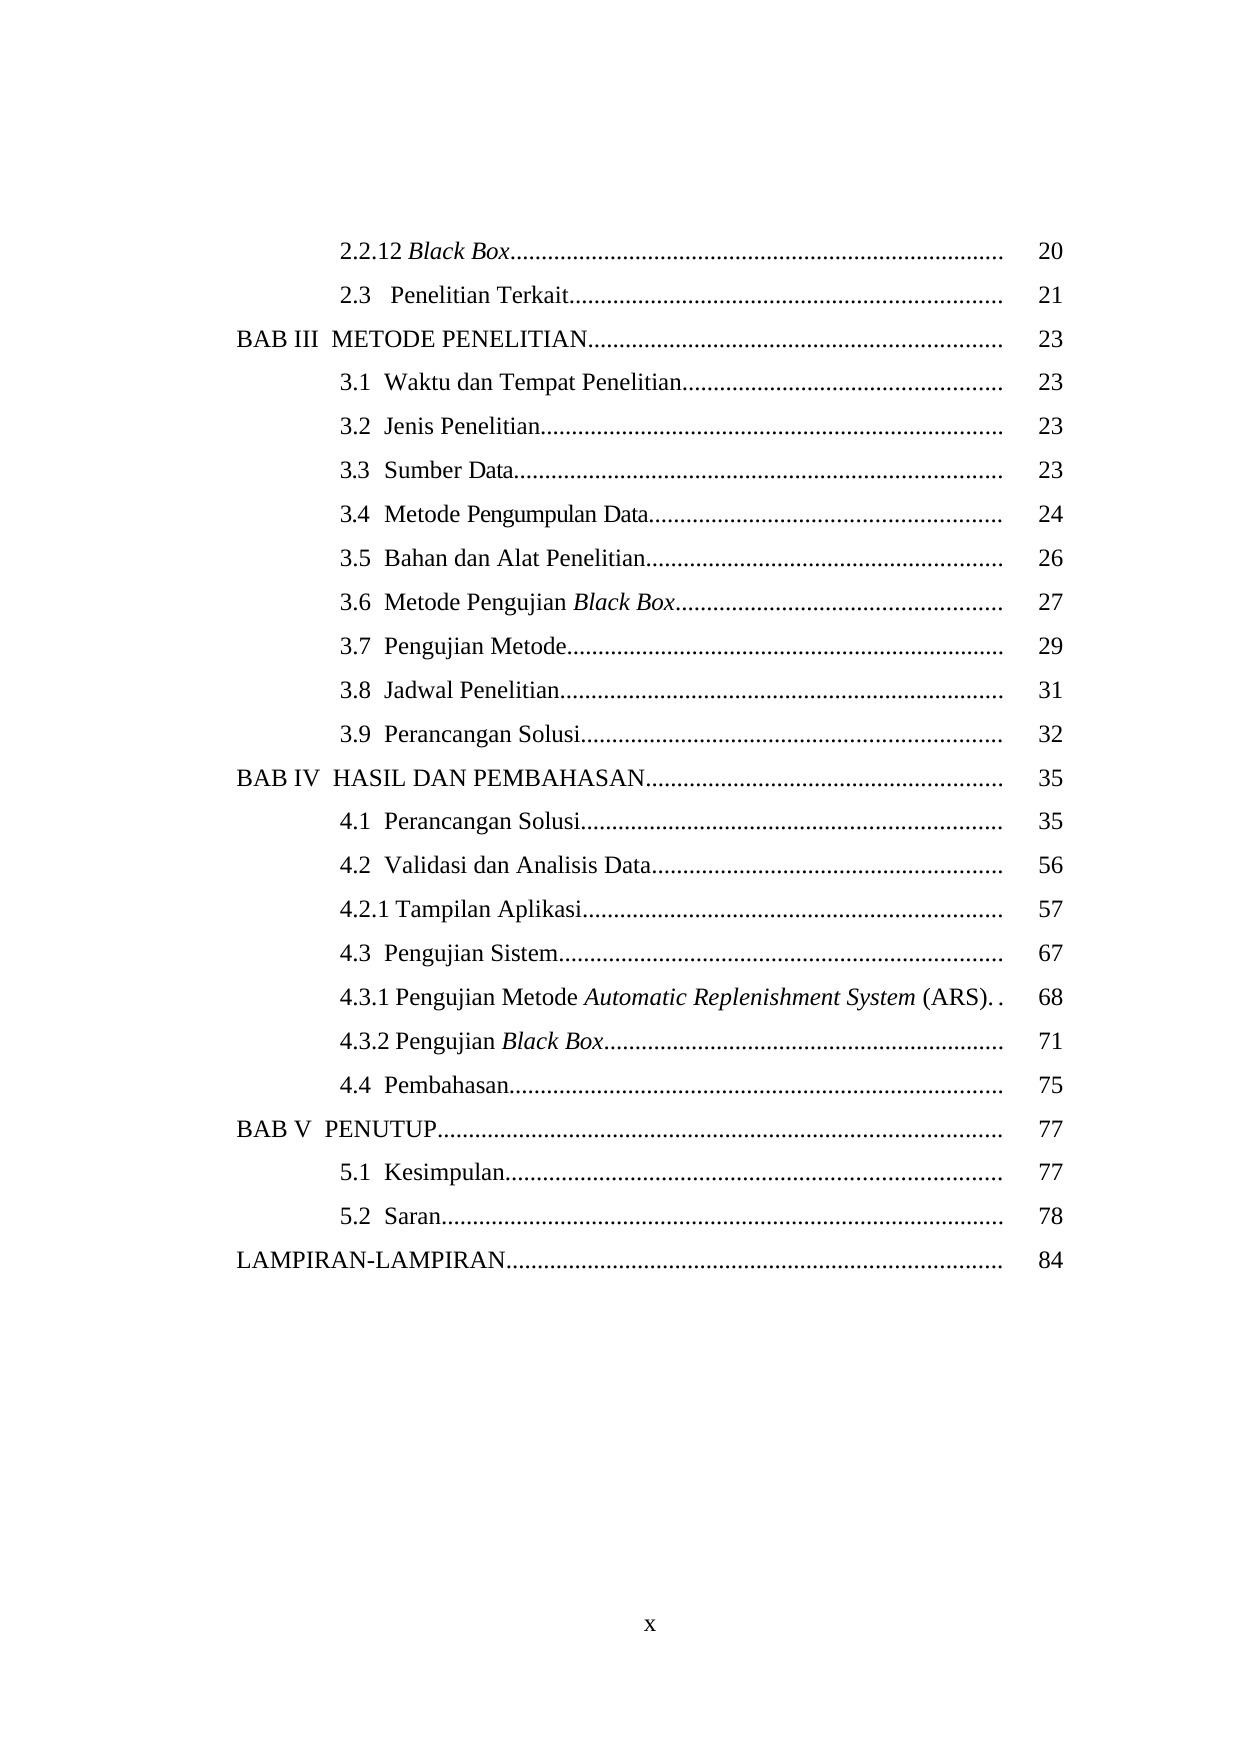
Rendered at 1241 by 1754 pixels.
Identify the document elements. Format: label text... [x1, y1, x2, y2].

text 2.2.12 Black Box 20 [339, 236, 1063, 265]
text 3.8 Jadwal Penelitian 31 [339, 675, 1063, 704]
text 3.9 Perancangan Solusi 32 [339, 719, 1063, 748]
text 3.5 Bahan dan Alat Penelitian 26 [339, 543, 1063, 572]
text 3.1 Waktu dan Tempat Penelitian 23 [339, 367, 1063, 396]
text 4.4 Pembahasan 75 [339, 1070, 1063, 1098]
text BAB IV HASIL DAN PEMBAHASAN 35 [236, 763, 1063, 792]
text 2.3 Penelitian Terkait 21 [339, 280, 1063, 309]
text 3.3 Sumber Data 23 [339, 455, 1063, 484]
text 4.3.1 Pengujian Metode Automatic Replenishment System (ARS) 68 [339, 982, 1063, 1011]
text BAB III METODE PENELITIAN 23 [236, 324, 1063, 353]
text 3.7 Pengujian Metode 29 [339, 631, 1063, 660]
text BAB V PENUTUP 77 [236, 1114, 1063, 1142]
text 5.2 Saran 78 [339, 1201, 1063, 1229]
text 3.4 Metode Pengumpulan Data 24 [339, 499, 1063, 528]
text 4.3.2 Pengujian Black Box 71 [339, 1026, 1063, 1054]
text 3.6 Metode Pengujian Black Box 27 [339, 587, 1063, 616]
text 4.1 Perancangan Solusi 35 [339, 806, 1063, 835]
text 4.2 Validasi dan Analisis Data 56 [339, 850, 1063, 879]
text 5.1 Kesimpulan 77 [339, 1157, 1063, 1186]
text LAMPIRAN-LAMPIRAN 84 [236, 1245, 1063, 1273]
text 3.2 Jenis Penelitian 23 [339, 411, 1063, 440]
text 4.3 Pengujian Sistem 67 [339, 938, 1063, 967]
text 4.2.1 Tampilan Aplikasi 57 [339, 894, 1063, 923]
